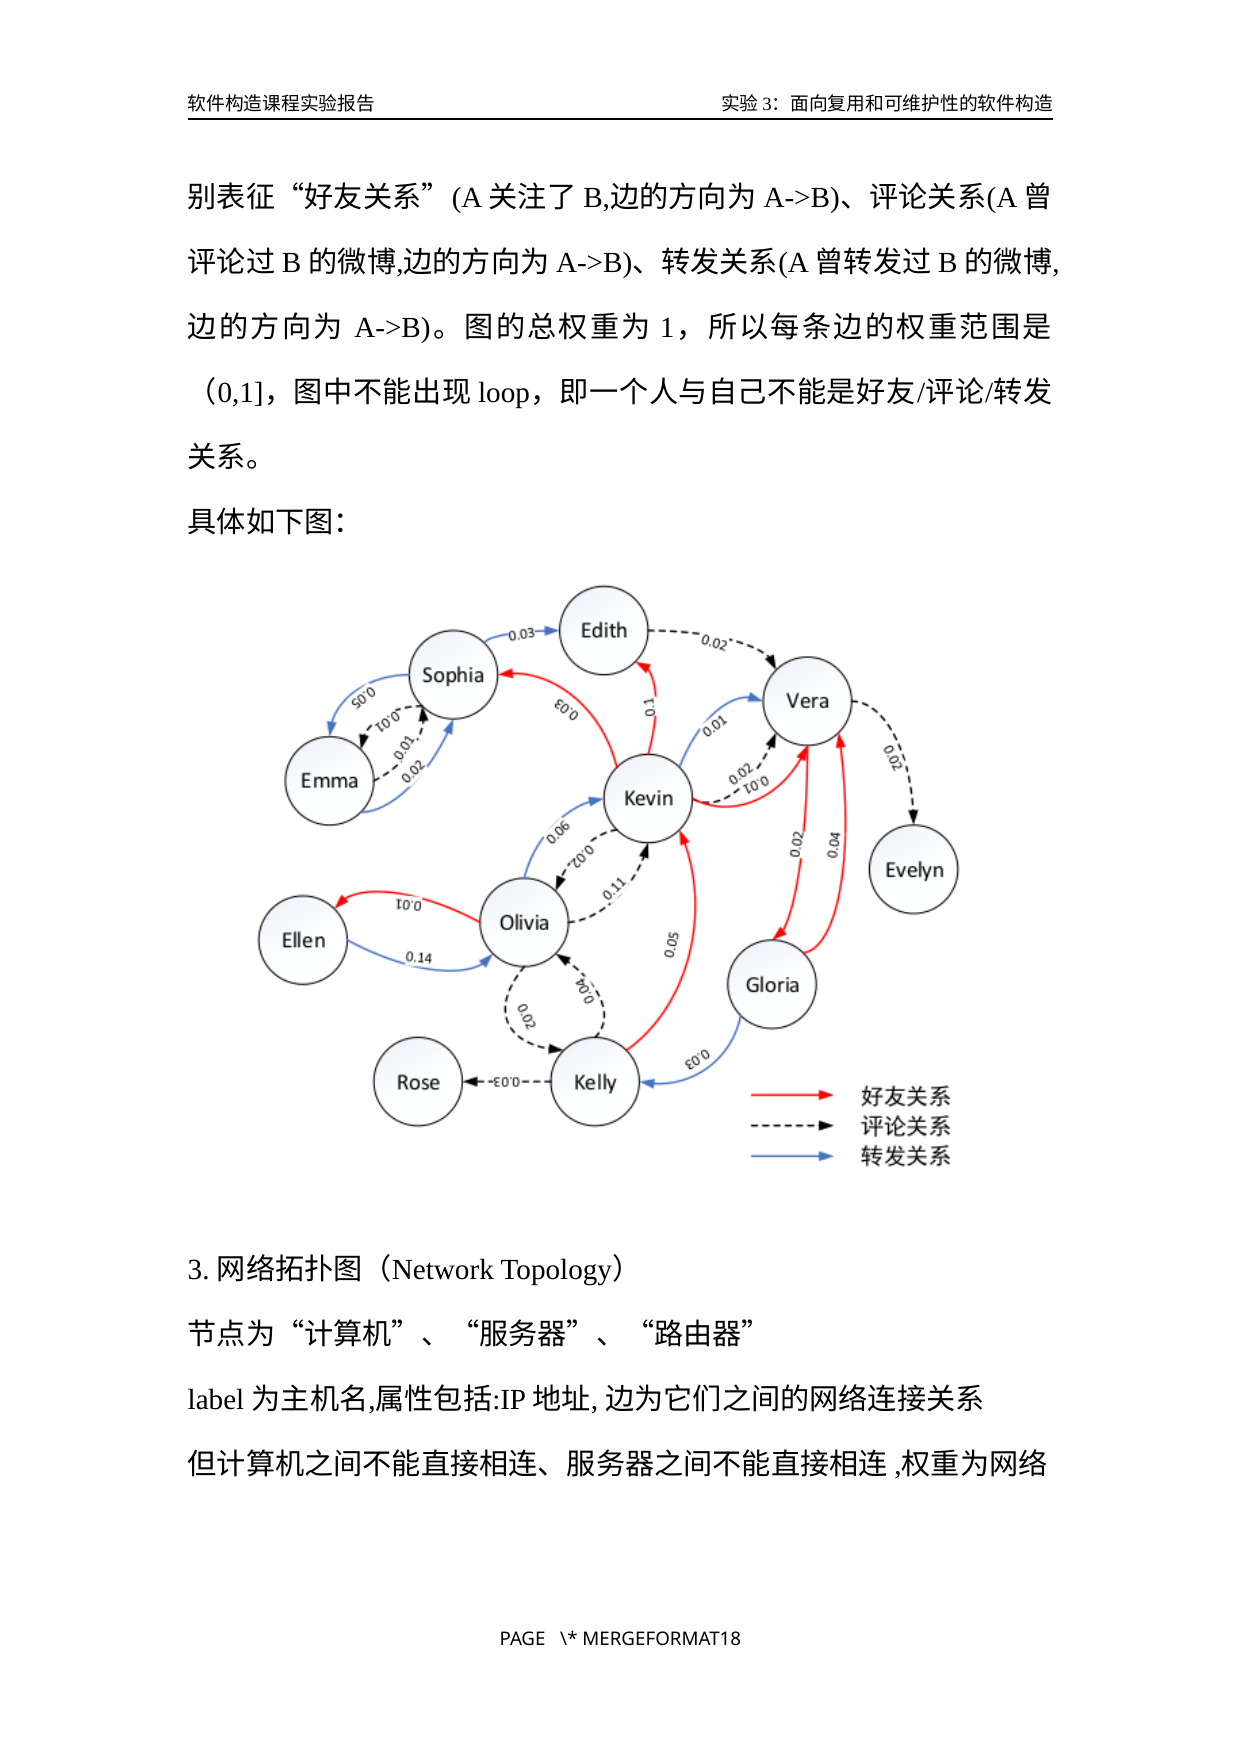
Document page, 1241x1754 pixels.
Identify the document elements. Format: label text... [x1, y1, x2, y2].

picture [187, 552, 1053, 1206]
text 节点为“计算机”、“服务器”、“路由器” [187, 1299, 1053, 1364]
text label 为主机名,属性包括:IP 地址, 边为它们之间的网络连接关系 [187, 1364, 1053, 1429]
text 具体如下图： [187, 487, 1053, 552]
list 网络拓扑图（Network Topology） [187, 1234, 1053, 1299]
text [187, 162, 1053, 487]
text 但计算机之间不能直接相连、服务器之间不能直接相连 ,权重为网络 [187, 1429, 1053, 1494]
